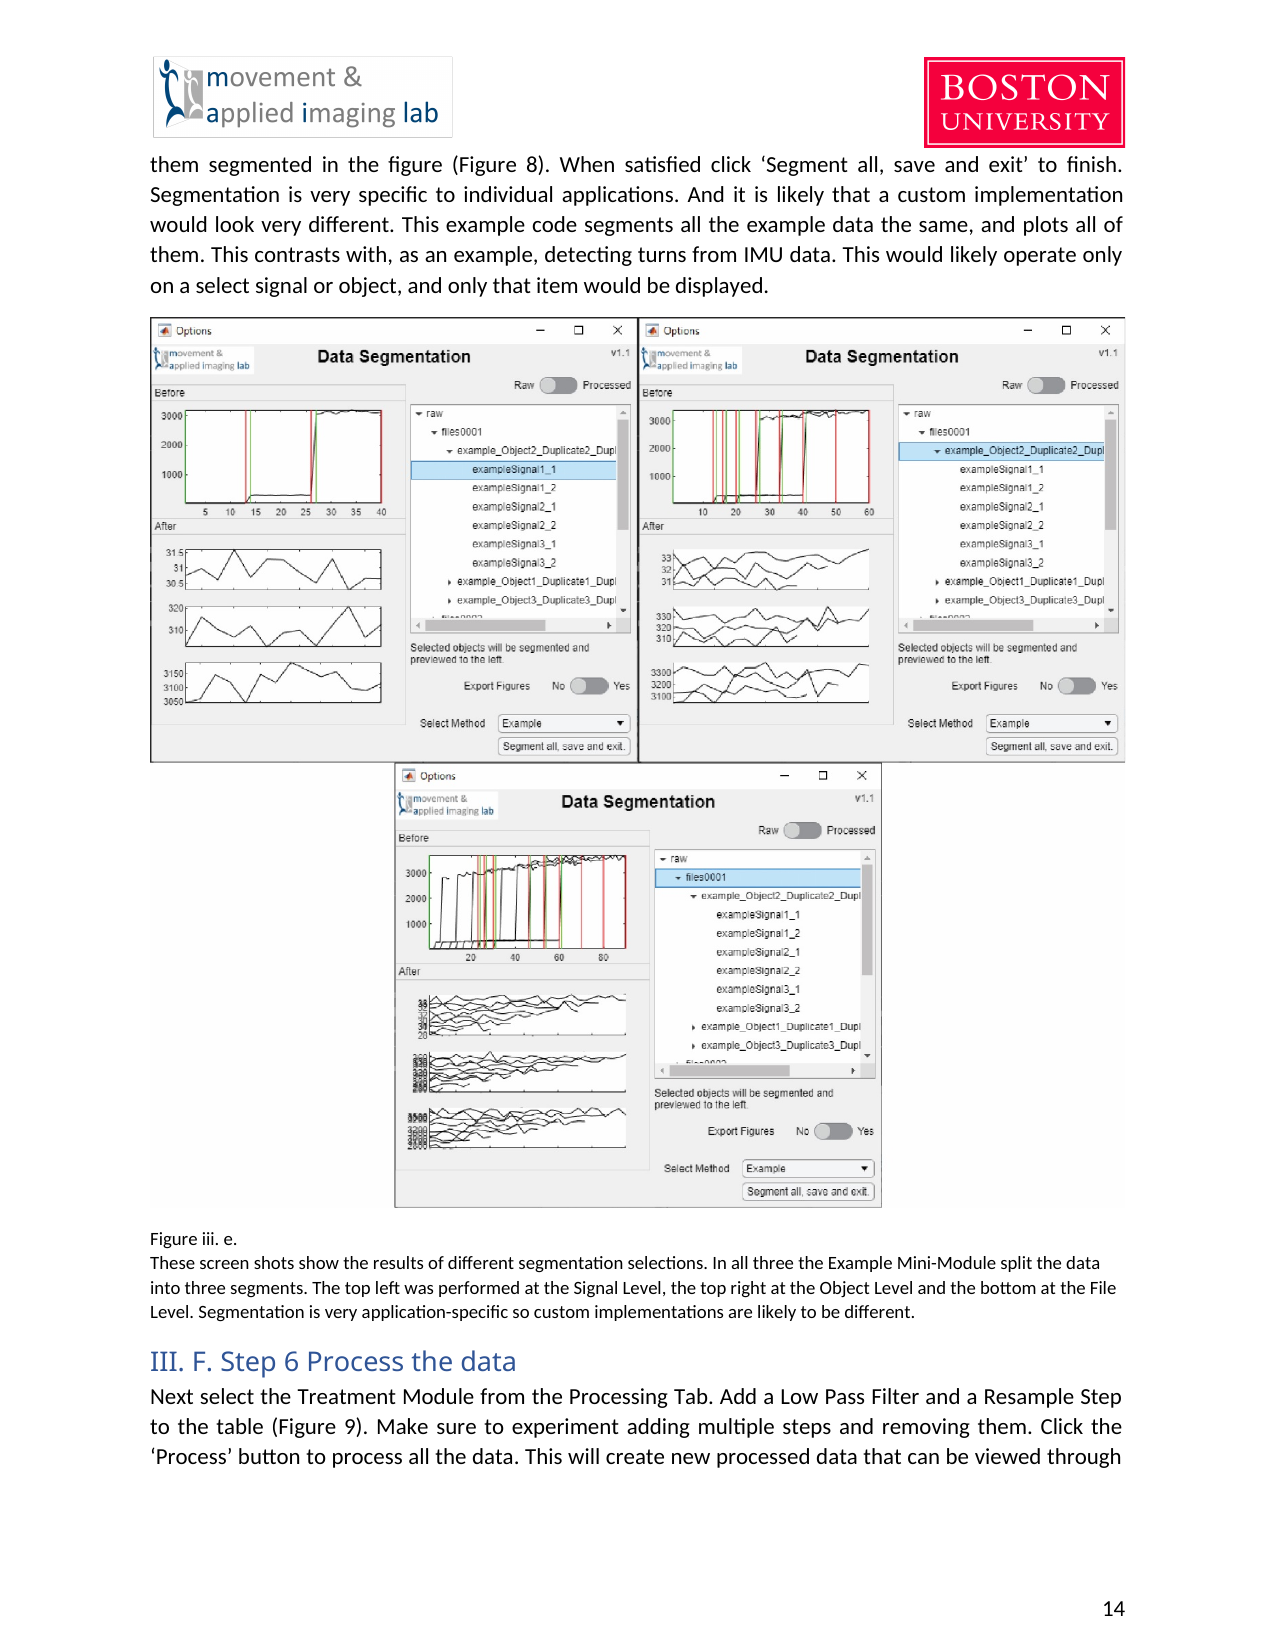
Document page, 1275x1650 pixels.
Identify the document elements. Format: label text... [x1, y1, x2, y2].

text These screen shots show the results of different segmentation selections. In all three the Example Mini-Module split the data into three segments. The top left was performed at the Signal Level, the top right at the Object Level and the bottom at the File Level. Segmentation is very application-specific so custom implementations are likely to be different. [150, 1251, 1125, 1324]
picture [153, 50, 462, 148]
picture [924, 57, 1125, 148]
picture [150, 317, 1125, 1208]
subtitle III. F. Step 6 Process the data [150, 1342, 1125, 1379]
text Figure iii. e. [150, 1227, 1125, 1249]
